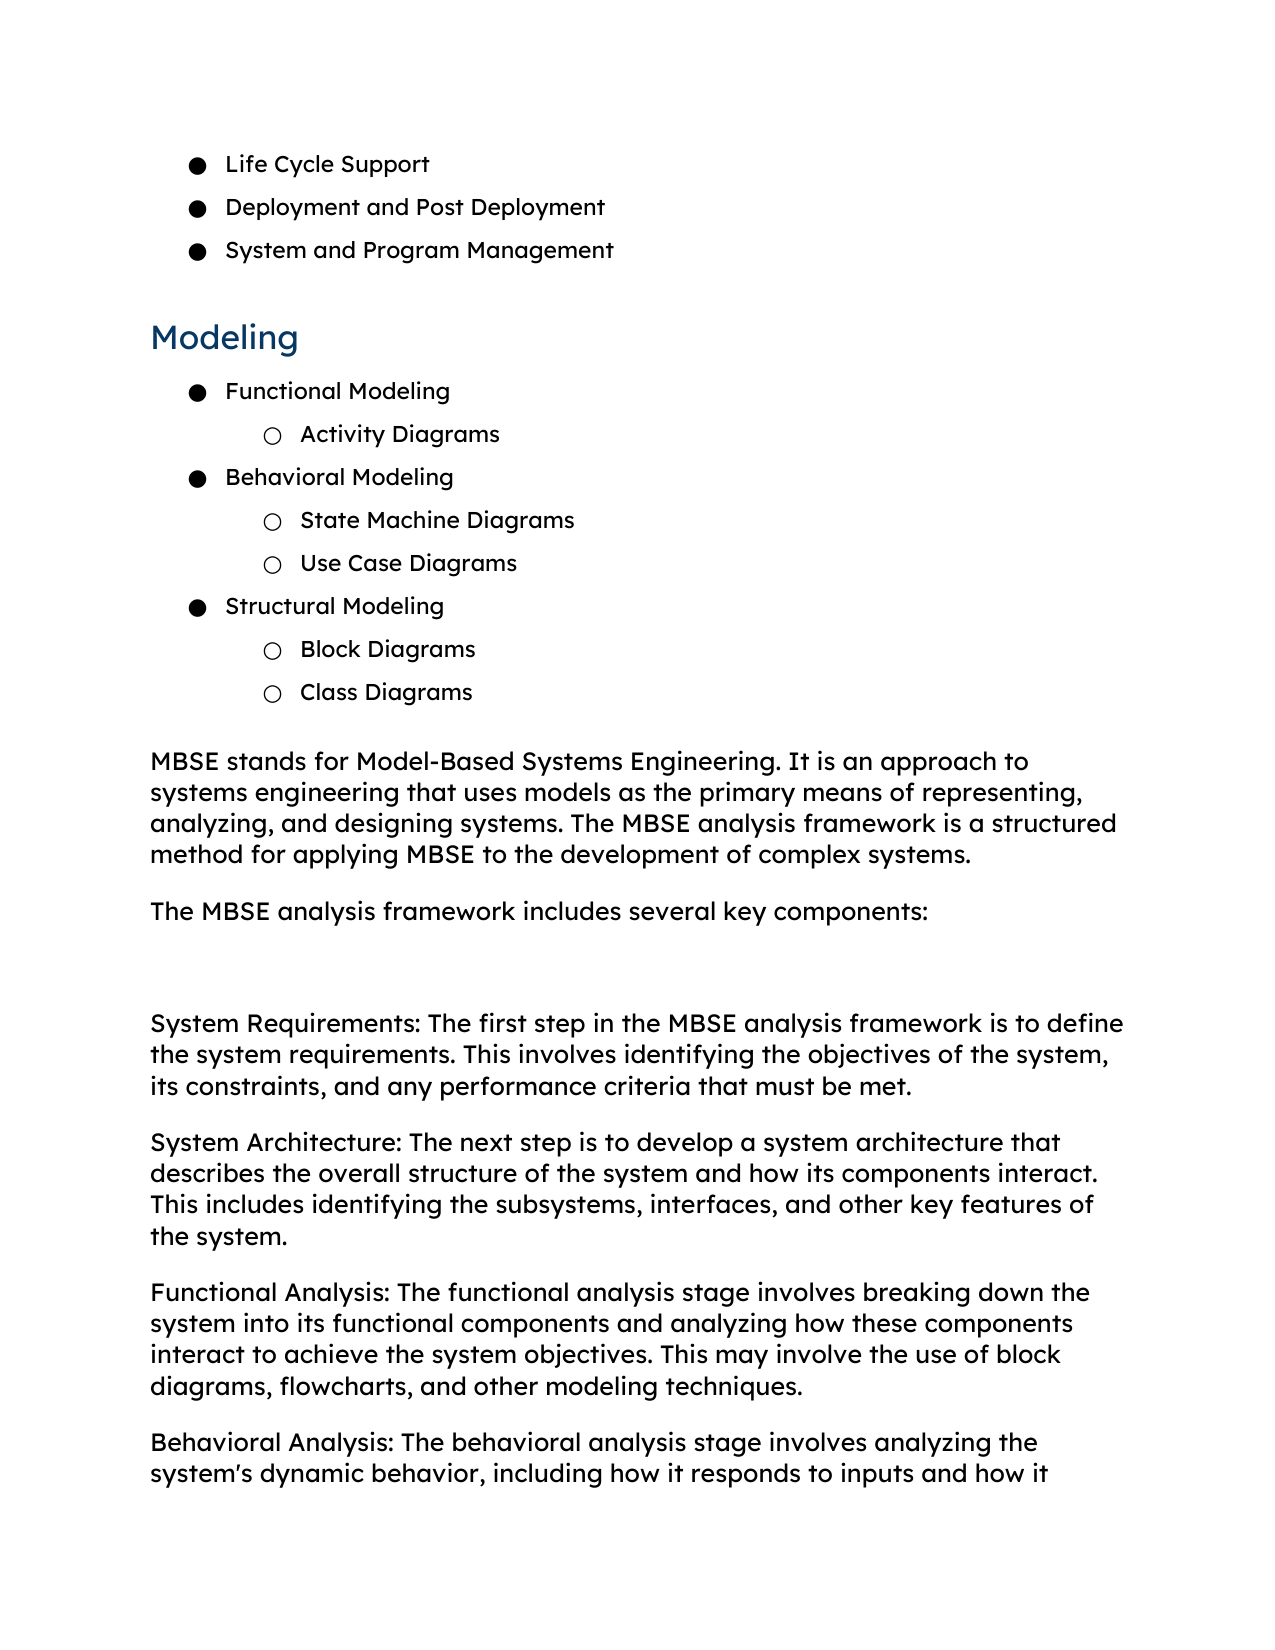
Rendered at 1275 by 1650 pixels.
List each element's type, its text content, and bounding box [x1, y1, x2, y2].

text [150, 1426, 1125, 1489]
list Deployment and Post Deployment [187, 193, 1125, 222]
list Block Diagrams [262, 634, 1125, 663]
list Activity Diagrams [262, 419, 1125, 448]
text System Requirements: The first step in the MBSE analysis framework is to define the system requirements. This involves identifying the objectives of the system, its constraints, and any performance criteria that must be met. [150, 1007, 1125, 1101]
list Life Cycle Support [187, 150, 1125, 179]
list Use Case Diagrams [262, 548, 1125, 577]
list System and Program Management [187, 236, 1125, 264]
subtitle Modeling [150, 316, 1125, 358]
list Class Diagrams [262, 677, 1125, 706]
text MBSE stands for Model-Based Systems Engineering. It is an approach to systems engineering that uses models as the primary means of representing, analyzing, and designing systems. The MBSE analysis framework is a structured method for applying MBSE to the development of complex systems. [150, 745, 1125, 870]
list Functional Modeling [187, 377, 1125, 405]
text Functional Analysis: The functional analysis stage involves breaking down the system into its functional components and analyzing how these components interact to achieve the system objectives. This may involve the use of block diagrams, flowcharts, and other modeling techniques. [150, 1276, 1125, 1401]
text System Architecture: The next step is to develop a system architecture that describes the overall structure of the system and how its components interact. This includes identifying the subsystems, interfaces, and other key features of the system. [150, 1126, 1125, 1251]
text The MBSE analysis framework includes several key components: [150, 895, 1125, 926]
list Structural Modeling [187, 591, 1125, 620]
list Behavioral Modeling [187, 462, 1125, 491]
list State Machine Diagrams [262, 505, 1125, 534]
